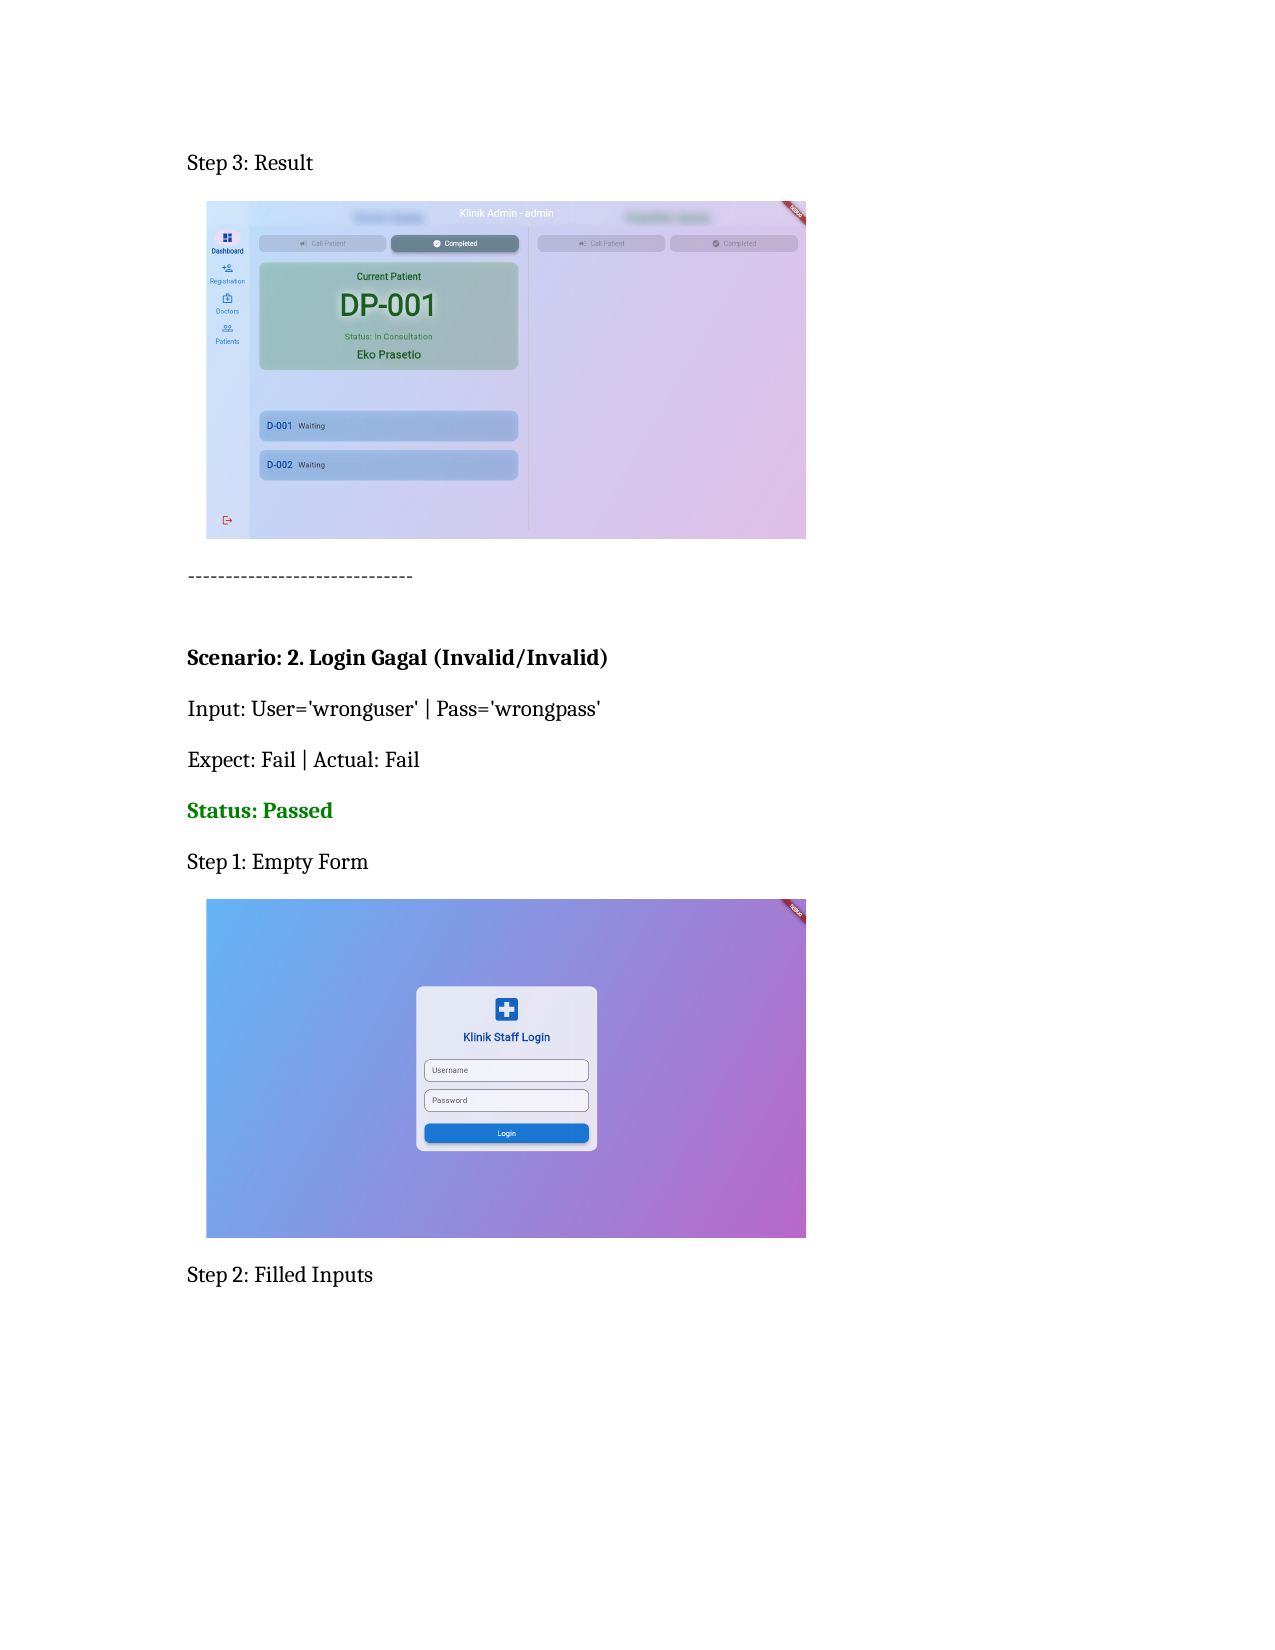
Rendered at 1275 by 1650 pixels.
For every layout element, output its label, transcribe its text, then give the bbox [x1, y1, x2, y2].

text Input: User='wronguser' | Pass='wrongpass' [187, 696, 1087, 722]
picture [206, 899, 807, 1238]
text ------------------------------ [187, 563, 1087, 589]
text Status: Passed [187, 798, 1087, 824]
picture [206, 201, 807, 539]
text Step 3: Result [187, 150, 1087, 176]
text Expect: Fail | Actual: Fail [187, 747, 1087, 773]
text Step 1: Empty Form [187, 849, 1087, 875]
text Step 2: Filled Inputs [187, 1262, 1087, 1288]
text Scenario: 2. Login Gagal (Invalid/Invalid) [187, 614, 1087, 671]
